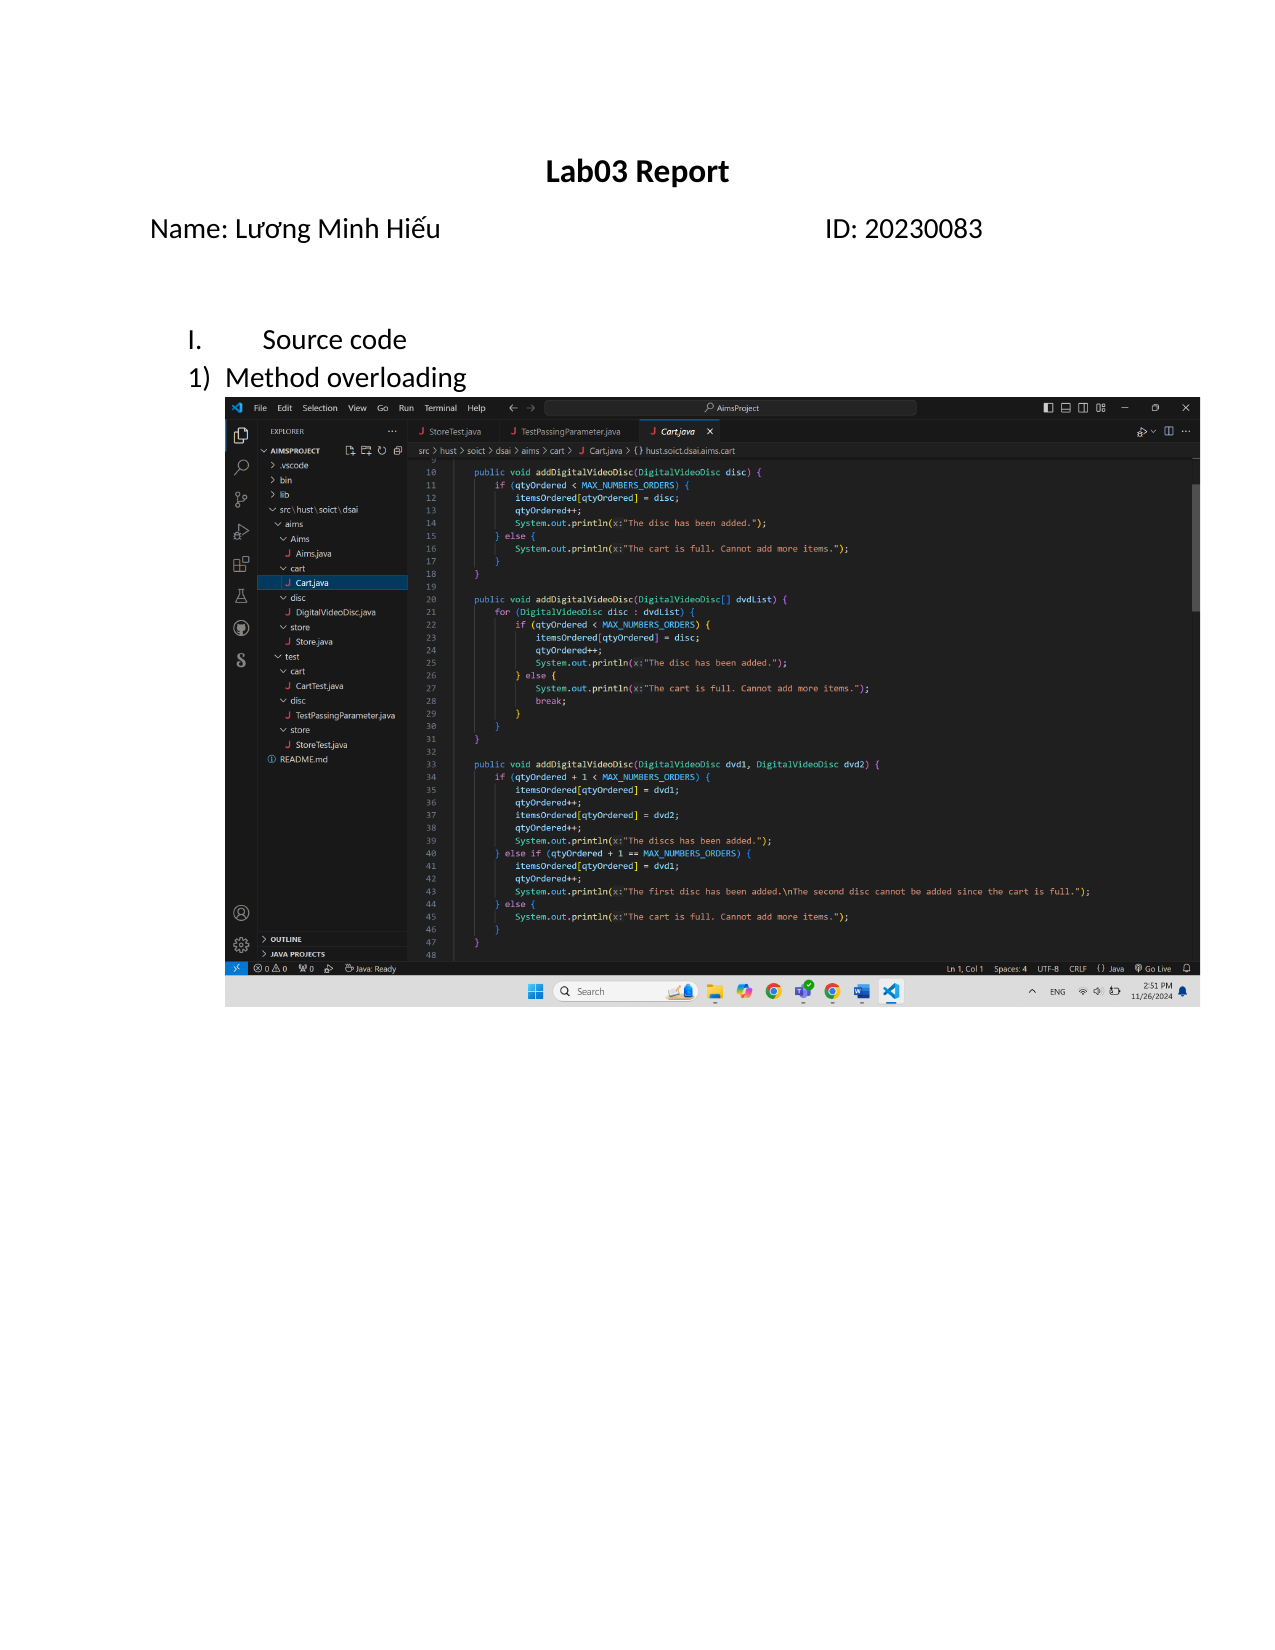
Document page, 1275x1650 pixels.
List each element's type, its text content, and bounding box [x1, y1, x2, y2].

text Name: Lương Minh Hiếu ID: 20230083 [150, 211, 1125, 246]
text Lab03 Report [150, 150, 1125, 191]
list Source code [187, 321, 1125, 356]
picture [225, 397, 1200, 1007]
